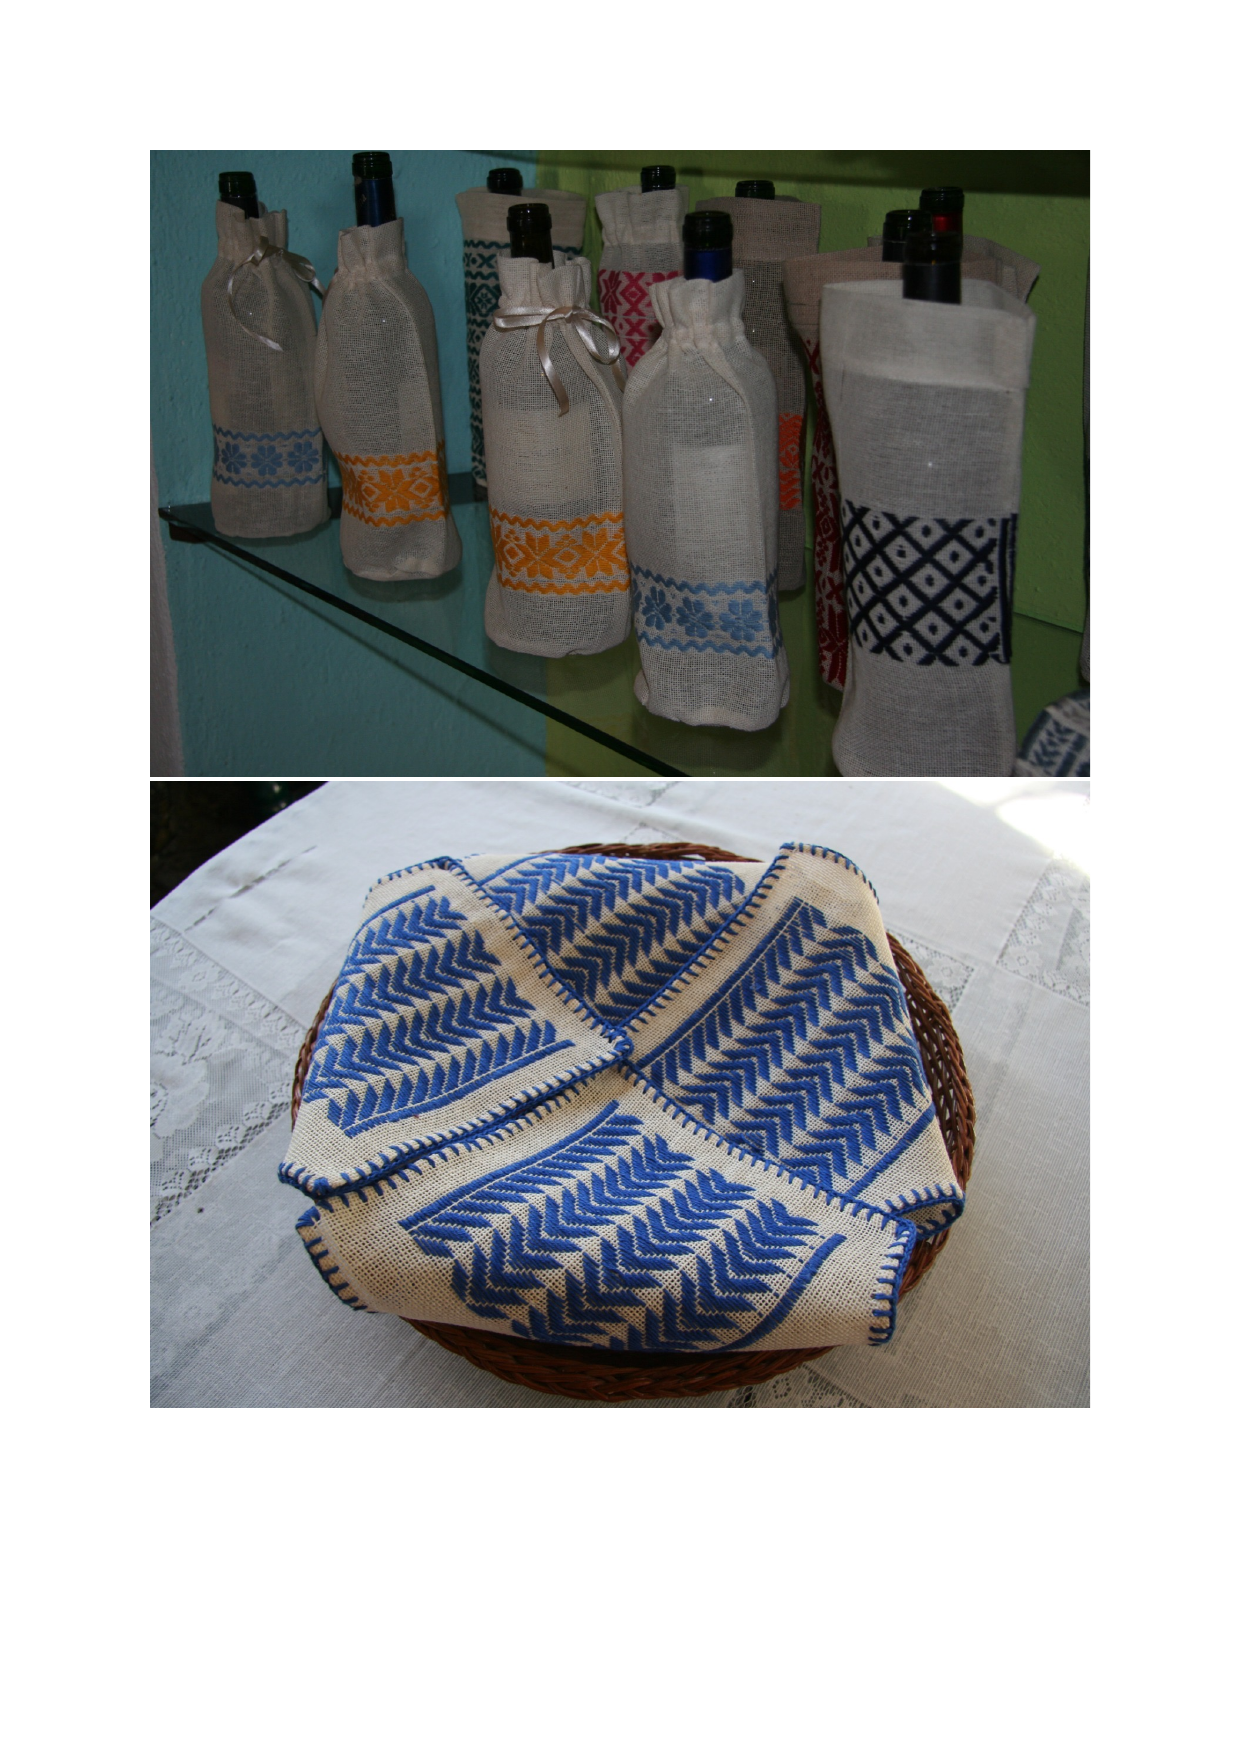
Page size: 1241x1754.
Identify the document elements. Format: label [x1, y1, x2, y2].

picture [150, 781, 1091, 1408]
picture [150, 150, 1091, 777]
